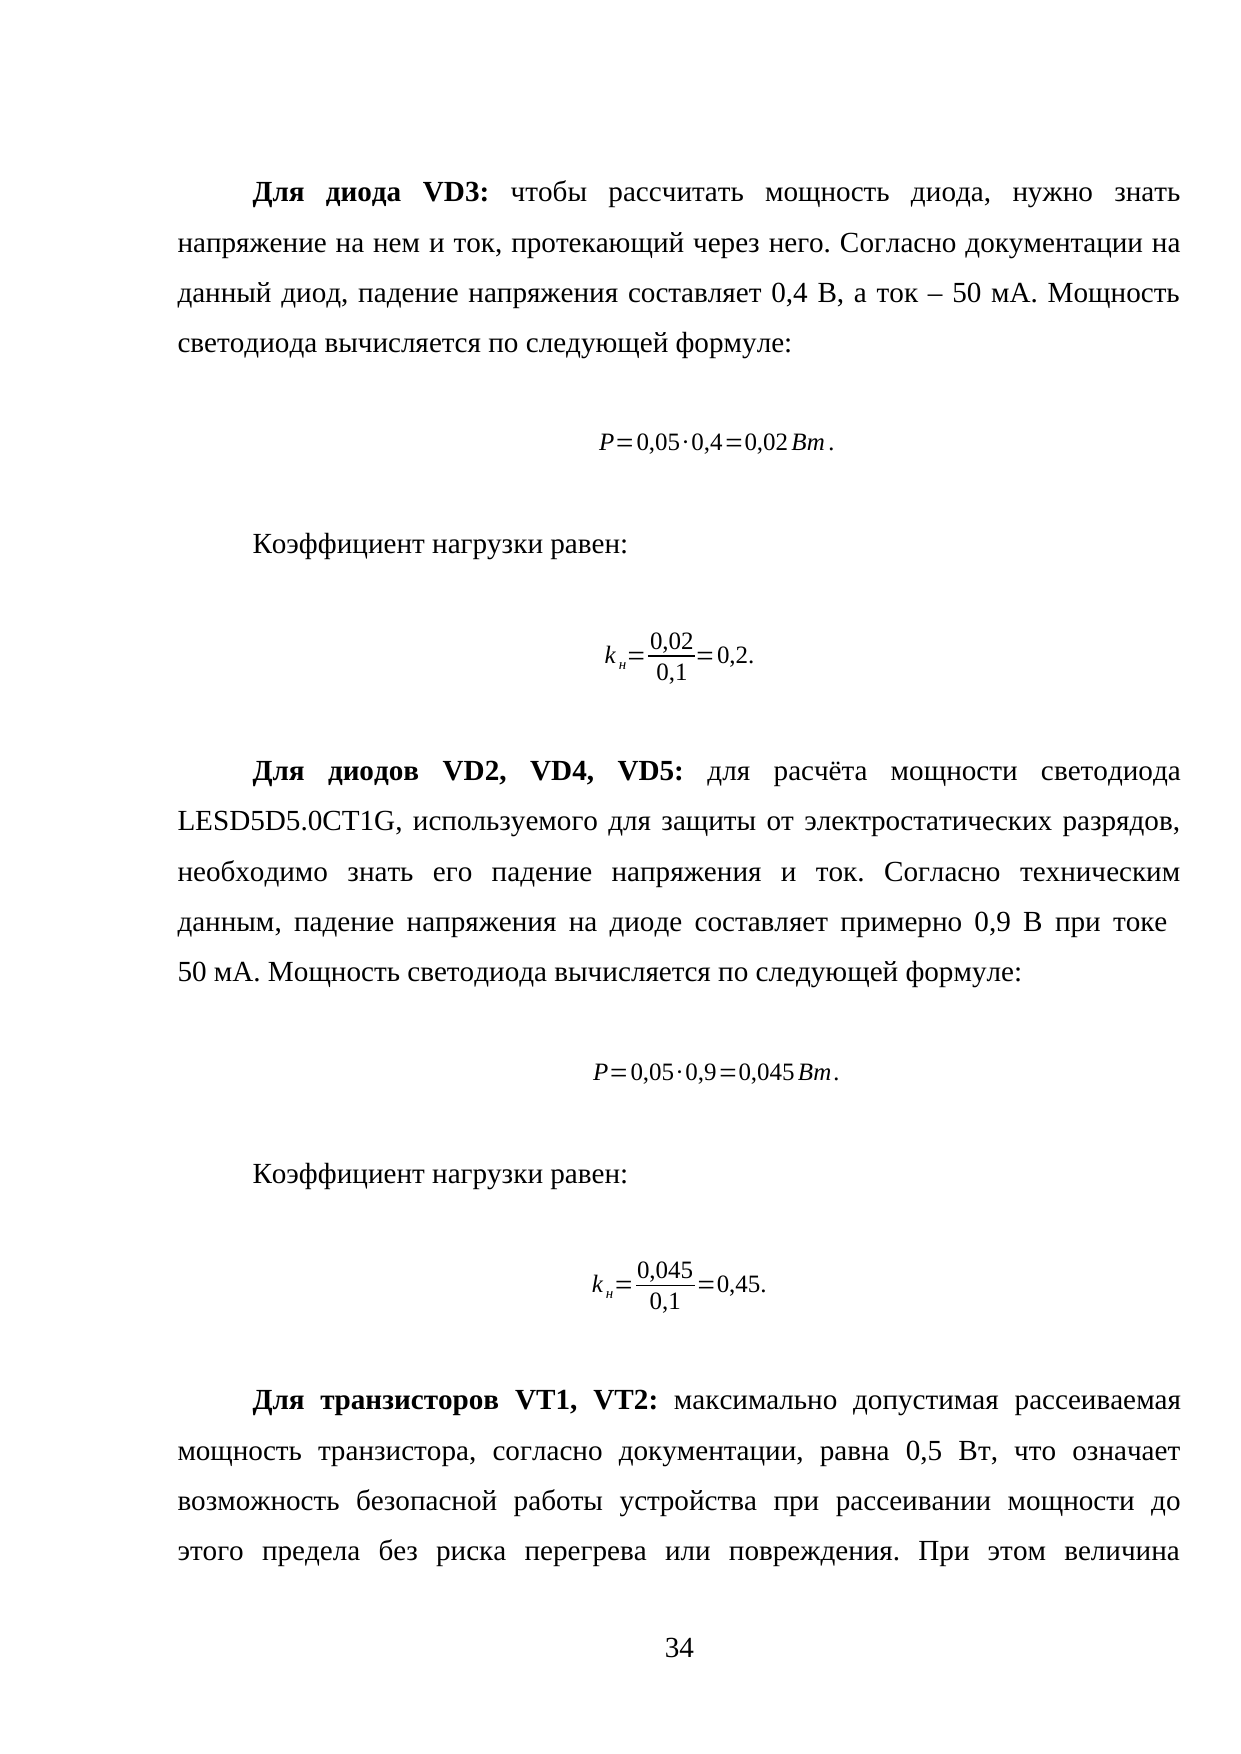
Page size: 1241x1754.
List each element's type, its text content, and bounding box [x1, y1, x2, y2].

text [177, 1382, 1181, 1567]
text Коэффициент нагрузки равен: [177, 527, 1181, 560]
text Для диодов VD2, VD4, VD5: для расчёта мощности светодиода LESD5D5.0CT1G, используемого для защиты от электростатических разрядов, необходимо знать его падение напряжения и ток. Согласно техническим данным, падение напряжения на диоде составляет примерно 0,9 В при токе 50 мА. Мощность светодиода вычисляется по следующей формуле: [177, 753, 1181, 988]
text Коэффициент нагрузки равен: [177, 1156, 1181, 1189]
text Для диода VD3: чтобы рассчитать мощность диода, нужно знать напряжение на нем и ток, протекающий через него. Согласно документации на данный диод, падение напряжения составляет 0,4 В, а ток – 50 мА. Мощность светодиода вычисляется по следующей формуле: [177, 174, 1181, 359]
